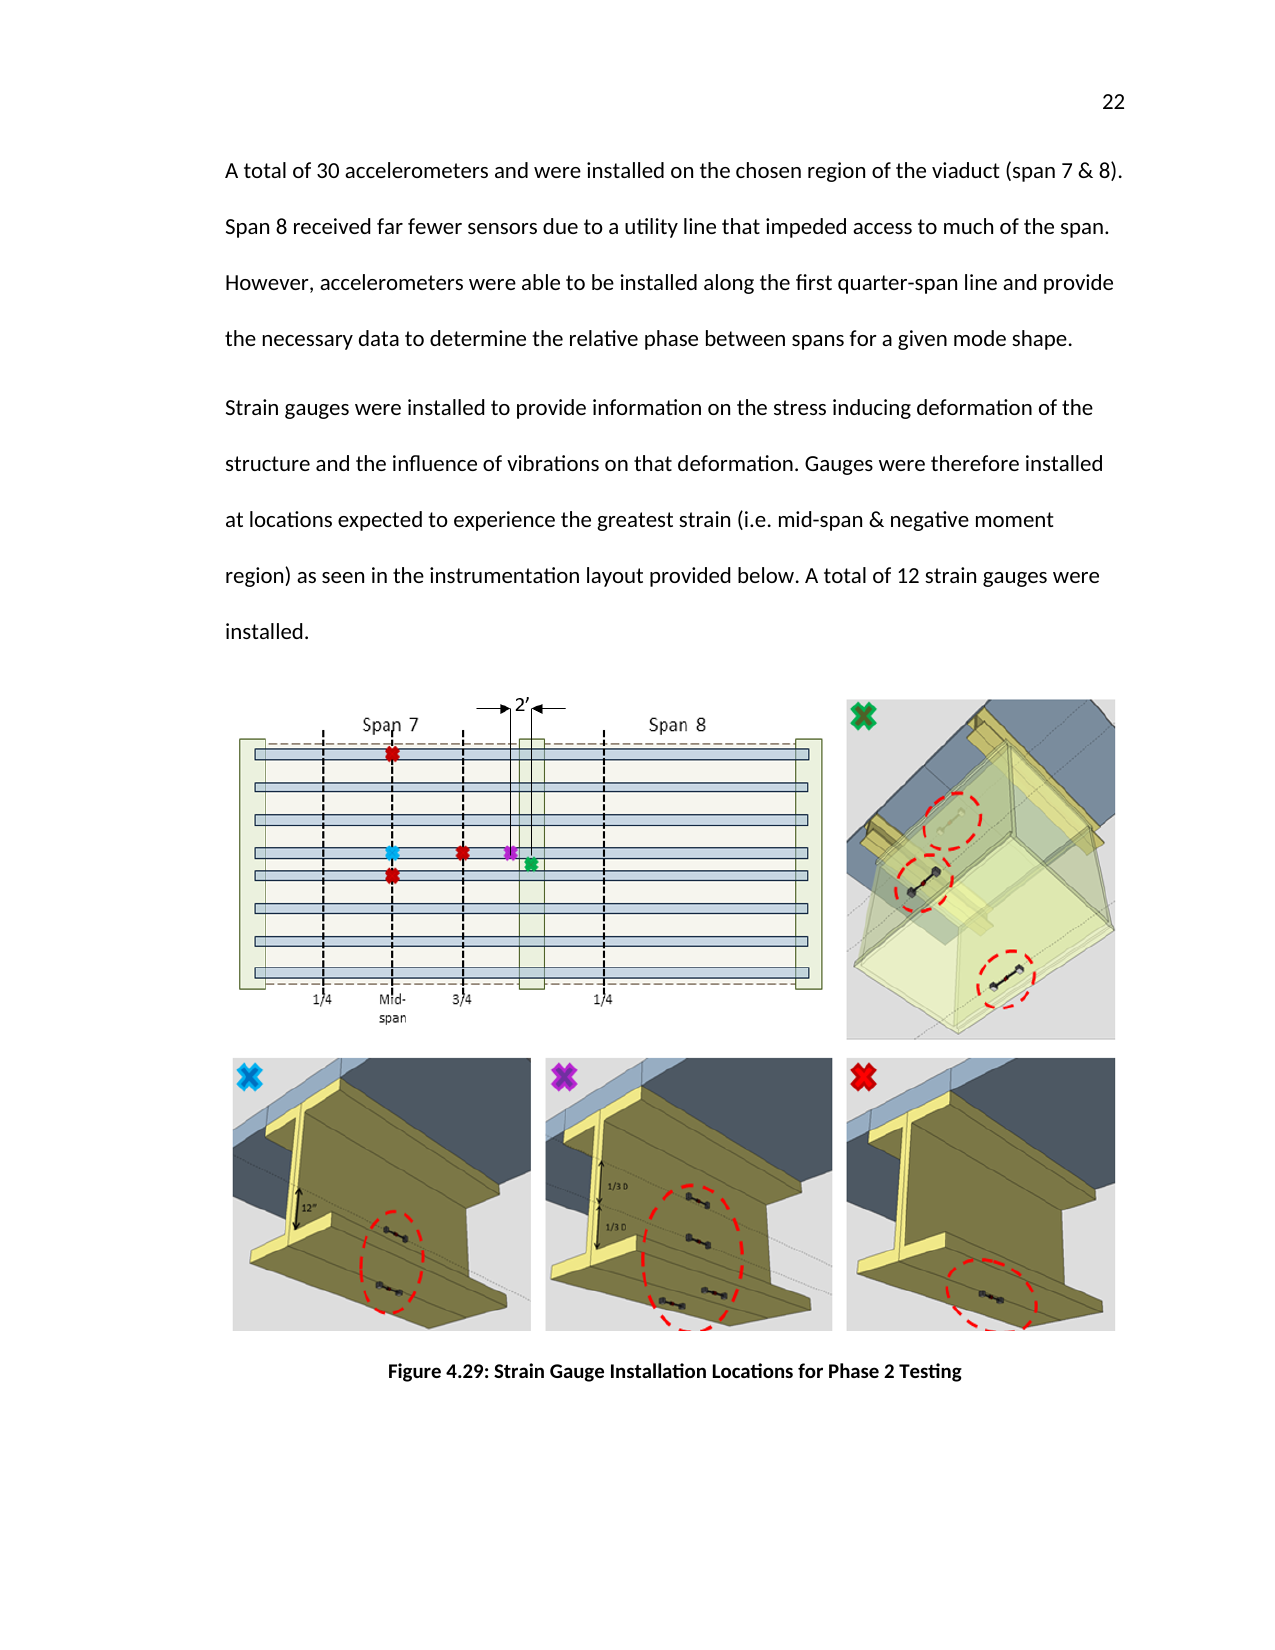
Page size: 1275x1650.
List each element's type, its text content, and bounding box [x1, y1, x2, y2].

text Strain gauges were installed to provide information on the stress inducing deformation of the structure and the influence of vibrations on that deformation. Gauges were therefore installed at locations expected to experience the greatest strain (i.e. mid-span & negative moment region) as seen in the instrumentation layout provided below. A total of 12 strain gauges were installed. [225, 393, 1125, 645]
picture [225, 685, 1125, 1331]
text A total of 30 accelerometers and were installed on the chosen region of the viaduct (span 7 & 8). Span 8 received far fewer sensors due to a utility line that impeded access to much of the span. However, accelerometers were able to be installed along the first quarter-span line and provide the necessary data to determine the relative phase between spans for a given mode shape. [225, 156, 1125, 352]
